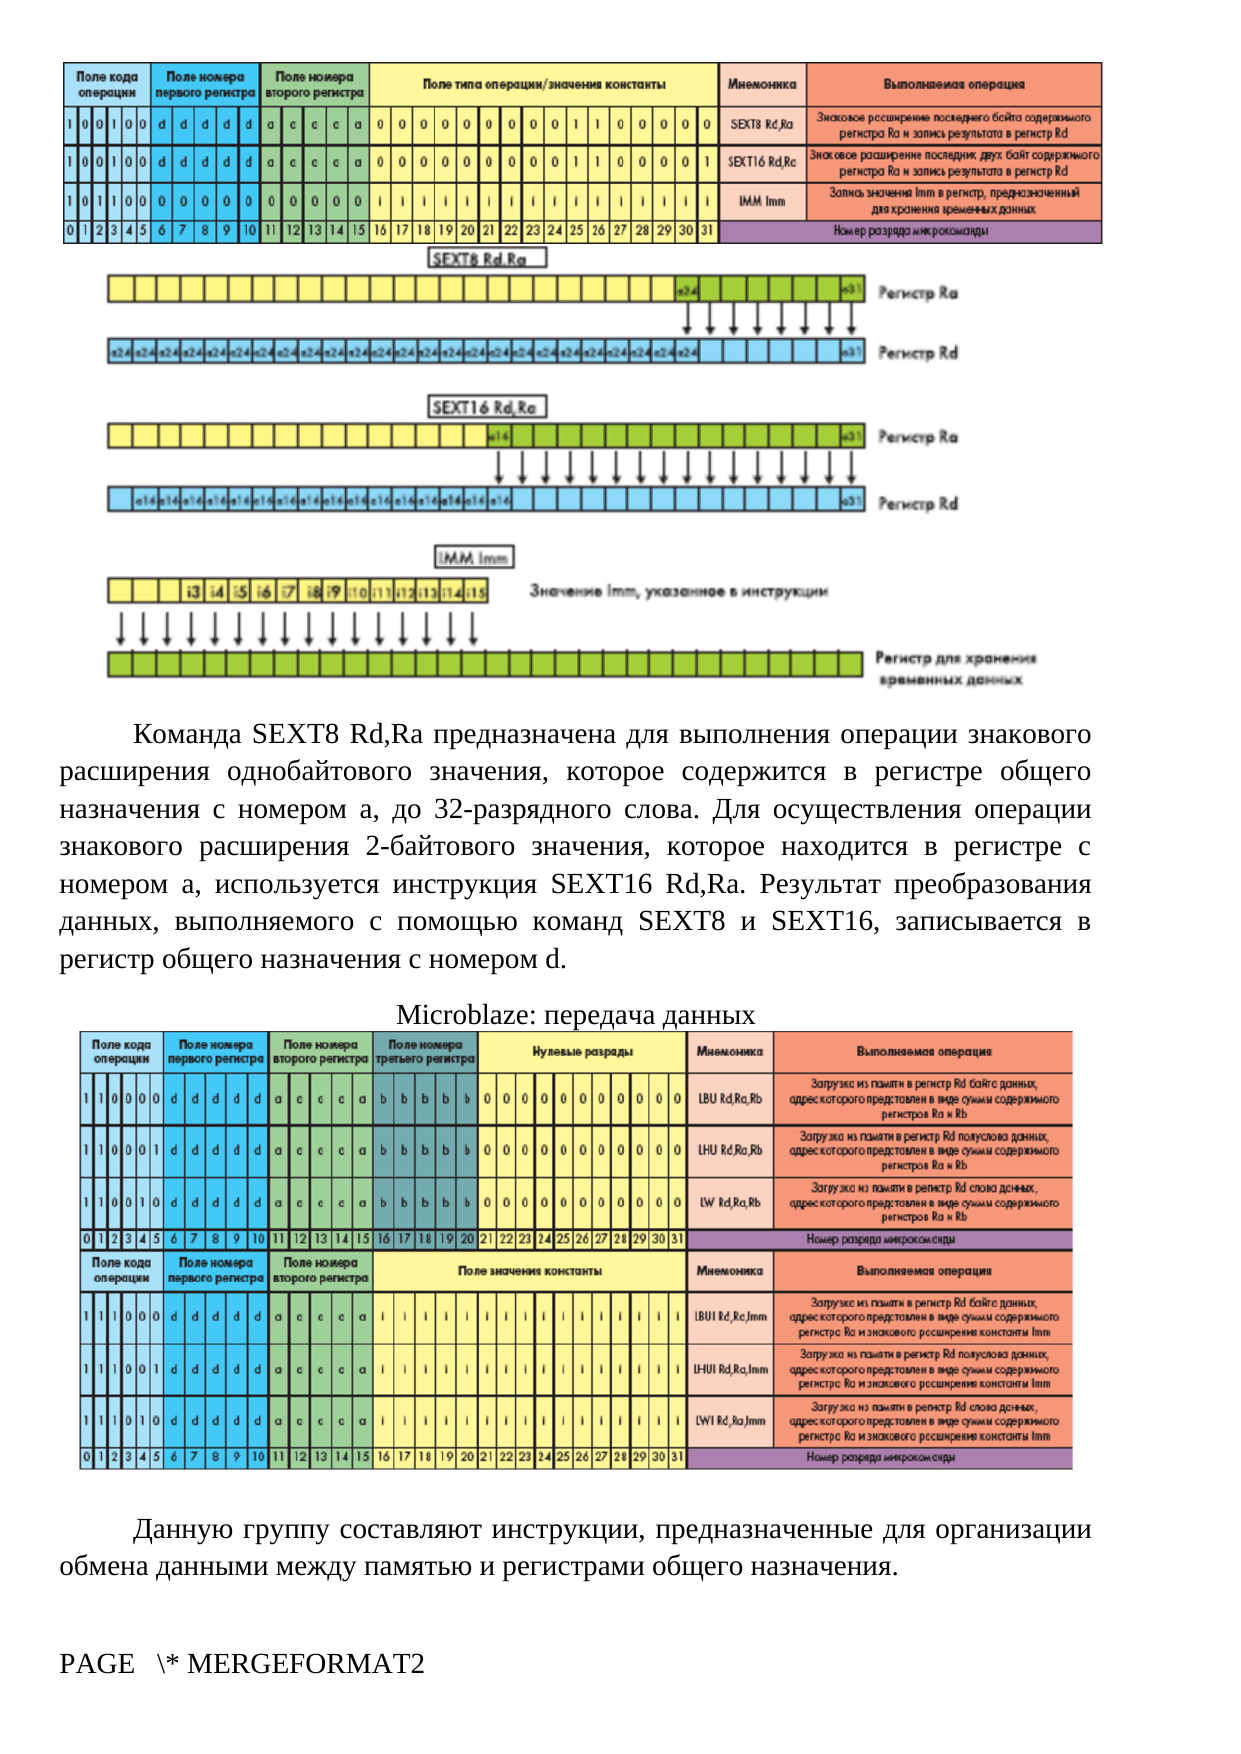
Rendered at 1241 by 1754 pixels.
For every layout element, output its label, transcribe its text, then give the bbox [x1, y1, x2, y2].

text Microblaze: передача данных [59, 993, 1092, 1031]
picture [78, 1031, 1073, 1470]
picture [59, 59, 1106, 693]
text Команда SEXT8 Rd,Ra предназначена для выполнения операции знакового расширения однобайтового значения, которое содержится в регистре общего назначения с номером a, до 32-разрядного слова. Для осуществления операции знакового расширения 2-байтового значения, которое находится в регистре с номером a, используется инструкция SEXT16 Rd,Ra. Результат преобразования данных, выполняемого с помощью команд SEXT8 и SEXT16, записывается в регистр общего назначения с номером d. [59, 712, 1092, 974]
text Данную группу составляют инструкции, предназначенные для организации обмена данными между памятью и регистрами общего назначения. [59, 1507, 1092, 1582]
